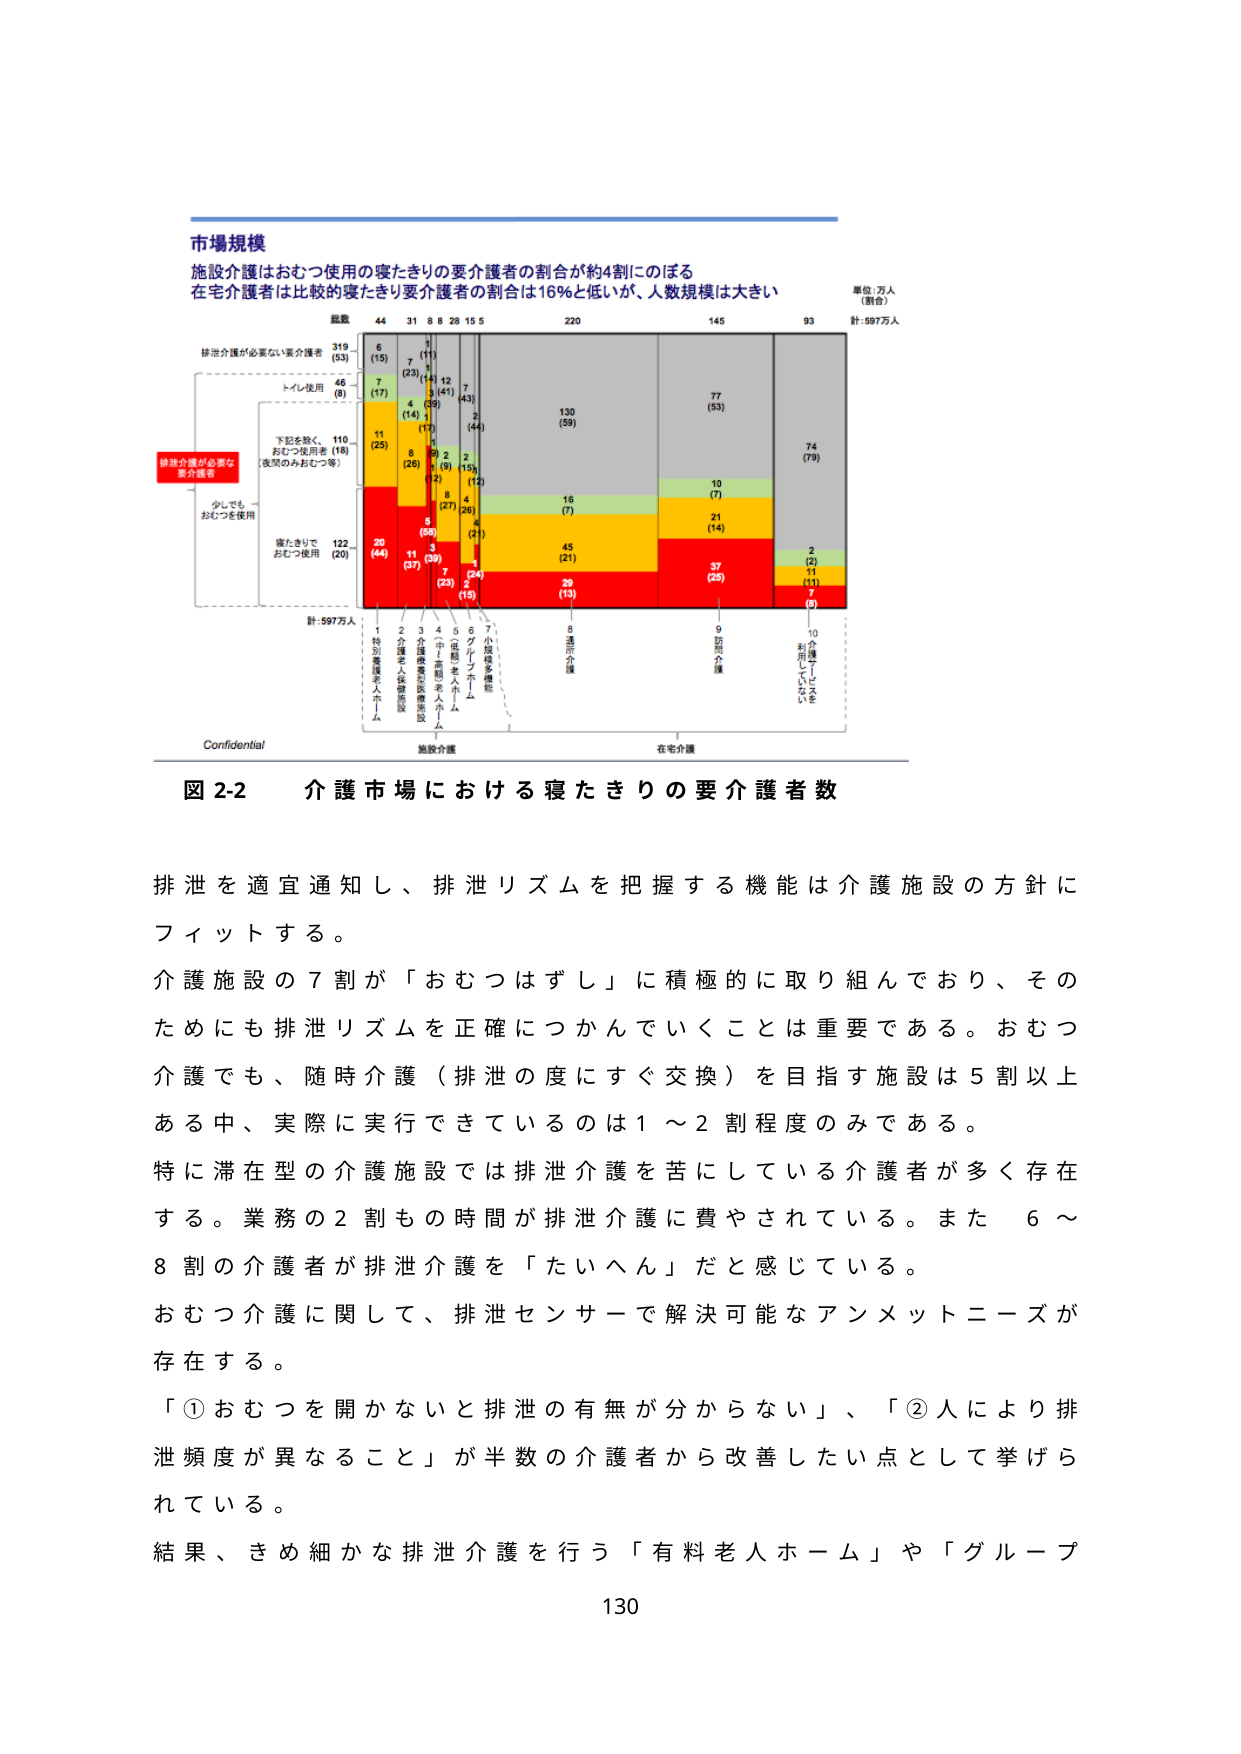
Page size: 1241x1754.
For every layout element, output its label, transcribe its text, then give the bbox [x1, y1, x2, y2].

text 排泄を適宜通知し、排泄リズムを把握する機能は介護施設の方針にフィットする。 [153, 860, 1087, 956]
picture [153, 197, 909, 762]
text 介護施設の７割が「おむつはずし」に積極的に取り組んでおり、そのためにも排泄リズムを正確につかんでいくことは重要である。おむつ介護でも、随時介護（排泄の度にすぐ交換）を目指す施設は５割以上ある中、実際に実行できているのは1～2割程度のみである。 [153, 956, 1087, 1146]
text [153, 1527, 1087, 1574]
text 図2-2 介護市場における寝たきりの要介護者数 [153, 765, 1087, 813]
text 「①おむつを開かないと排泄の有無が分からない」、「②人により排泄頻度が異なること」が半数の介護者から改善したい点として挙げられている。 [153, 1384, 1087, 1527]
text おむつ介護に関して、排泄センサーで解決可能なアンメットニーズが存在する。 [153, 1289, 1087, 1384]
text 特に滞在型の介護施設では排泄介護を苦にしている介護者が多く存在する。業務の2割もの時間が排泄介護に費やされている。また 6～8割の介護者が排泄介護を「たいへん」だと感じている。 [153, 1146, 1087, 1289]
